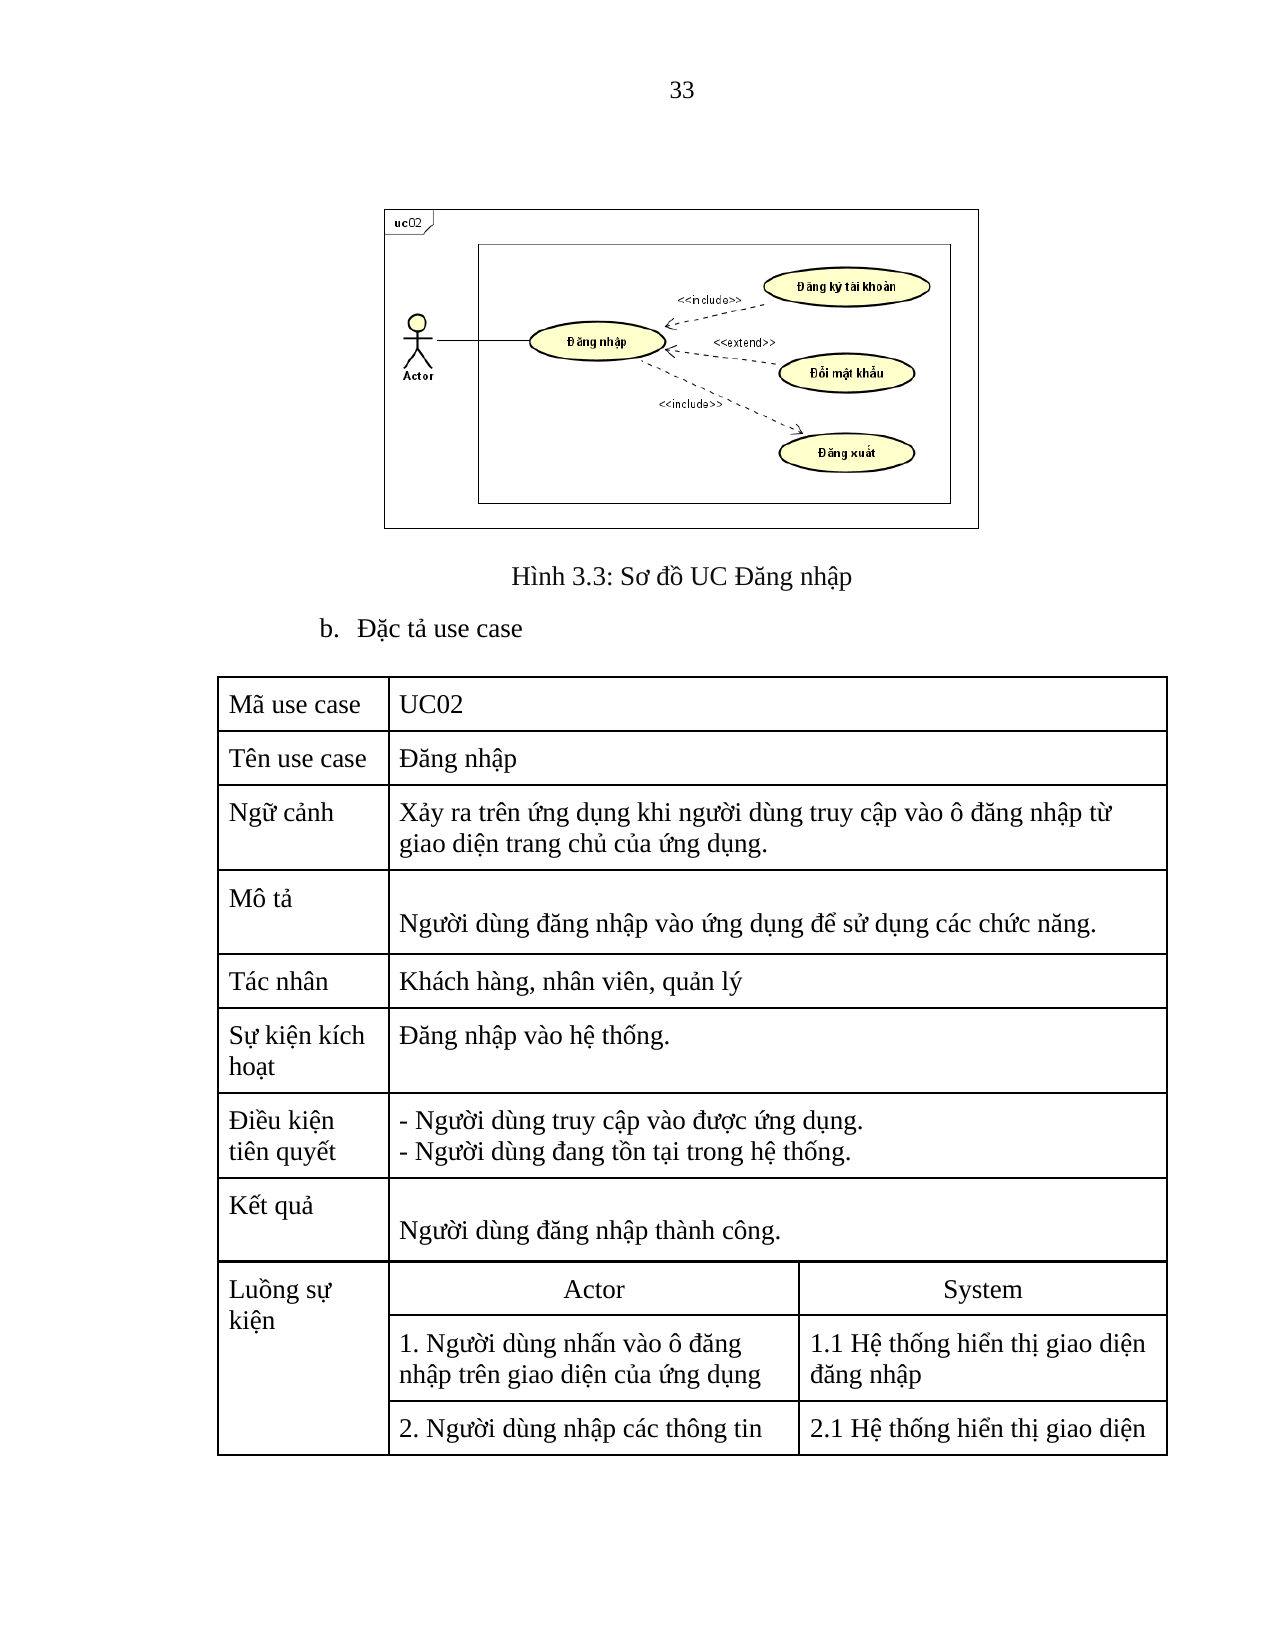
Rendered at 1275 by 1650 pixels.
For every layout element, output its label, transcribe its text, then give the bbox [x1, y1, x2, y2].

table_cell Đăng nhập vào hệ thống. [390, 1009, 1166, 1092]
table_cell Tên use case [219, 732, 388, 784]
text Hình 3.3: Sơ đồ UC Đăng nhập [207, 561, 1157, 592]
table_cell Khách hàng, nhân viên, quản lý [390, 955, 1166, 1007]
table_cell Ngữ cảnh [219, 786, 388, 869]
table_cell Mô tả [219, 871, 388, 952]
table_cell Tác nhân [219, 955, 388, 1007]
table_cell Sự kiện kích hoạt [219, 1009, 388, 1092]
table_cell Đăng nhập [390, 732, 1166, 784]
table_cell 1. Người dùng nhấn vào ô đăng nhập trên giao diện của ứng dụng [390, 1316, 798, 1399]
table_cell Người dùng đăng nhập vào ứng dụng để sử dụng các chức năng. [390, 871, 1166, 952]
list Đặc tả use case [319, 612, 1157, 644]
table_cell Luồng sự kiện [219, 1263, 388, 1454]
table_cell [800, 1402, 1166, 1454]
table_header UC02 [390, 678, 1166, 730]
picture [381, 206, 982, 530]
table_cell Kết quả [219, 1179, 388, 1260]
table_cell Người dùng đăng nhập thành công. [390, 1179, 1166, 1260]
table_cell - Người dùng truy cập vào được ứng dụng. - Người dùng đang tồn tại trong hệ thống. [390, 1094, 1166, 1177]
table_cell System [800, 1263, 1166, 1314]
table_cell 1.1 Hệ thống hiển thị giao diện đăng nhập [800, 1316, 1166, 1399]
table_cell Xảy ra trên ứng dụng khi người dùng truy cập vào ô đăng nhập từ giao diện trang chủ của ứng dụng. [390, 786, 1166, 869]
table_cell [390, 1402, 798, 1454]
table_cell Điều kiện tiên quyết [219, 1094, 388, 1177]
table_cell Actor [390, 1263, 798, 1314]
table_header Mã use case [219, 678, 388, 730]
